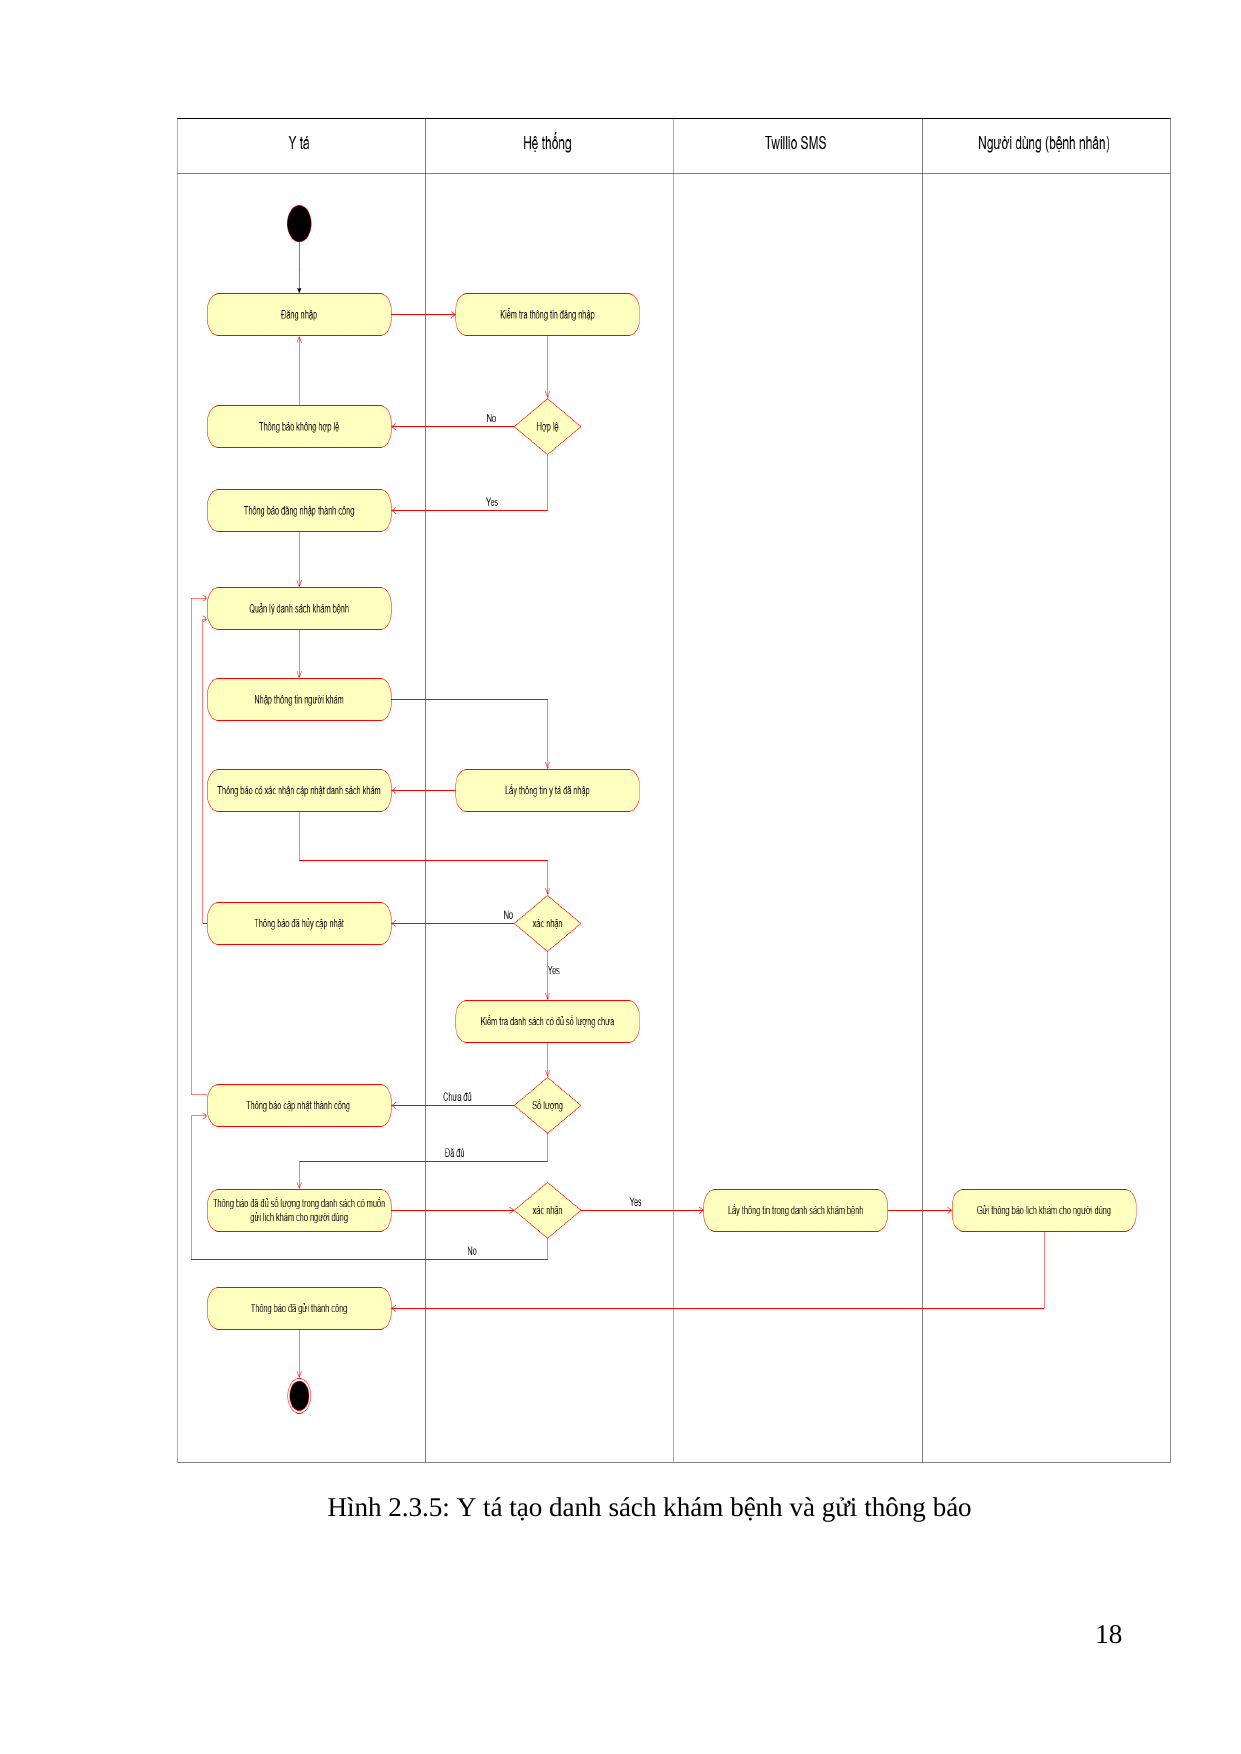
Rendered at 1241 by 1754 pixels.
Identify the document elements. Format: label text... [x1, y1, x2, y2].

picture [177, 118, 1171, 1463]
text Hình 2.3.5: Y tá tạo danh sách khám bệnh và gửi thông báo [177, 1491, 1122, 1522]
